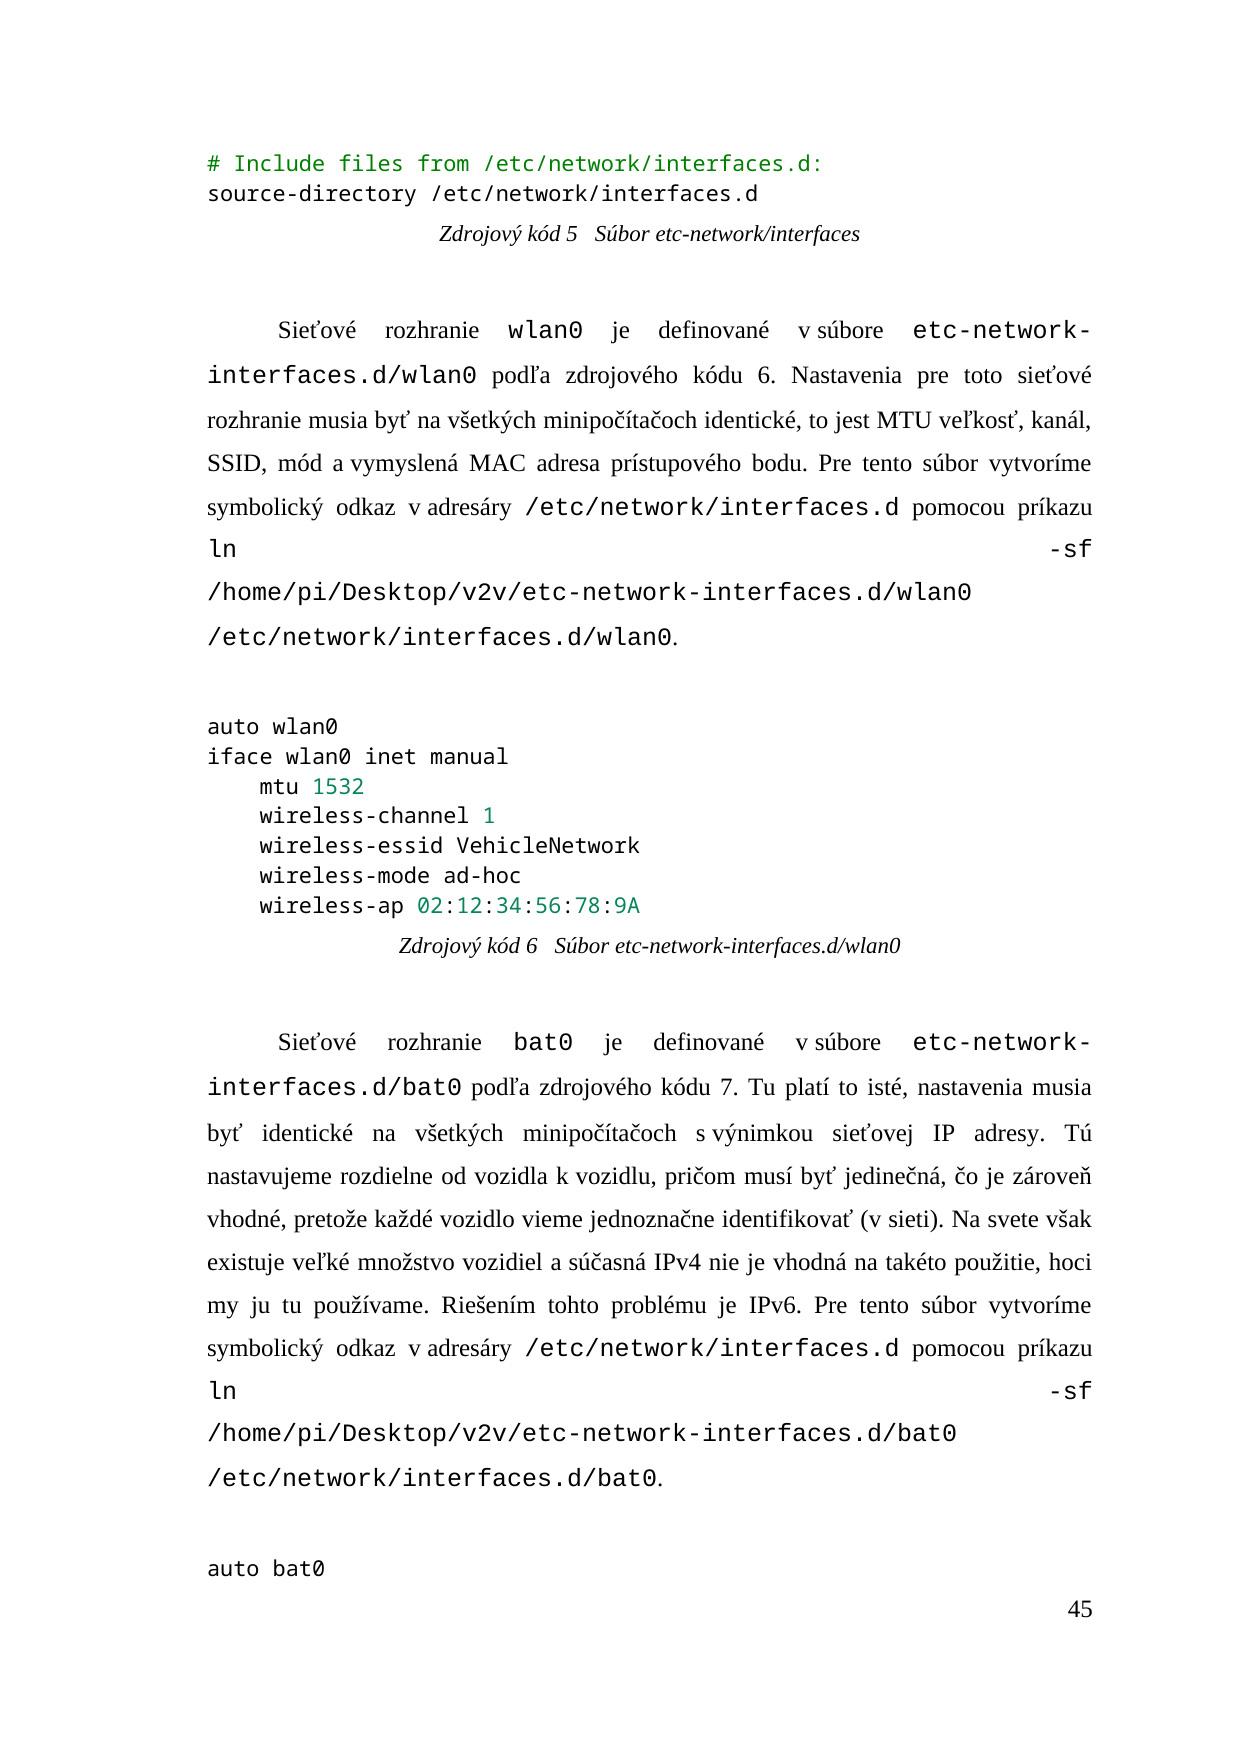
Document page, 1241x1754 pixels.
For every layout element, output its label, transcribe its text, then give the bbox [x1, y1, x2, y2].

text wireless-channel 1 [207, 801, 1092, 830]
text wireless-essid VehicleNetwork [207, 830, 1092, 860]
text mtu 1532 [207, 771, 1092, 801]
text auto wlan0 [207, 711, 1092, 741]
text wireless-mode ad-hoc [207, 860, 1092, 890]
text auto bat0 [207, 1553, 1092, 1583]
text wireless-ap 02:12:34:56:78:9A [207, 890, 1092, 920]
text # Include files from /etc/network/interfaces.d: [207, 148, 1092, 177]
text Sieťové rozhranie wlan0 je definované v súbore etc-network-interfaces.d/wlan0 podľa zdrojového kódu 6. Nastavenia pre toto sieťové rozhranie musia byť na všetkých minipočítačoch identické, to jest MTU veľkosť, kanál, SSID, mód a vymyslená MAC adresa prístupového bodu. Pre tento súbor vytvoríme symbolický odkaz v adresáry /etc/network/interfaces.d pomocou príkazu ln -sf /home/pi/Desktop/v2v/etc-network-interfaces.d/wlan0 /etc/network/interfaces.d/wlan0. [207, 315, 1092, 653]
text Sieťové rozhranie bat0 je definované v súbore etc-network-interfaces.d/bat0 podľa zdrojového kódu 7. Tu platí to isté, nastavenia musia byť identické na všetkých minipočítačoch s výnimkou sieťovej IP adresy. Tú nastavujeme rozdielne od vozidla k vozidlu, pričom musí byť jedinečná, čo je zároveň vhodné, pretože každé vozidlo vieme jednoznačne identifikovať (v sieti). Na svete však existuje veľké množstvo vozidiel a súčasná IPv4 nie je vhodná na takéto použitie, hoci my ju tu používame. Riešením tohto problému je IPv6. Pre tento súbor vytvoríme symbolický odkaz v adresáry /etc/network/interfaces.d pomocou príkazu ln -sf /home/pi/Desktop/v2v/etc-network-interfaces.d/bat0 /etc/network/interfaces.d/bat0. [207, 1027, 1092, 1494]
text source-directory /etc/network/interfaces.d [207, 177, 1092, 207]
text iface wlan0 inet manual [207, 741, 1092, 771]
